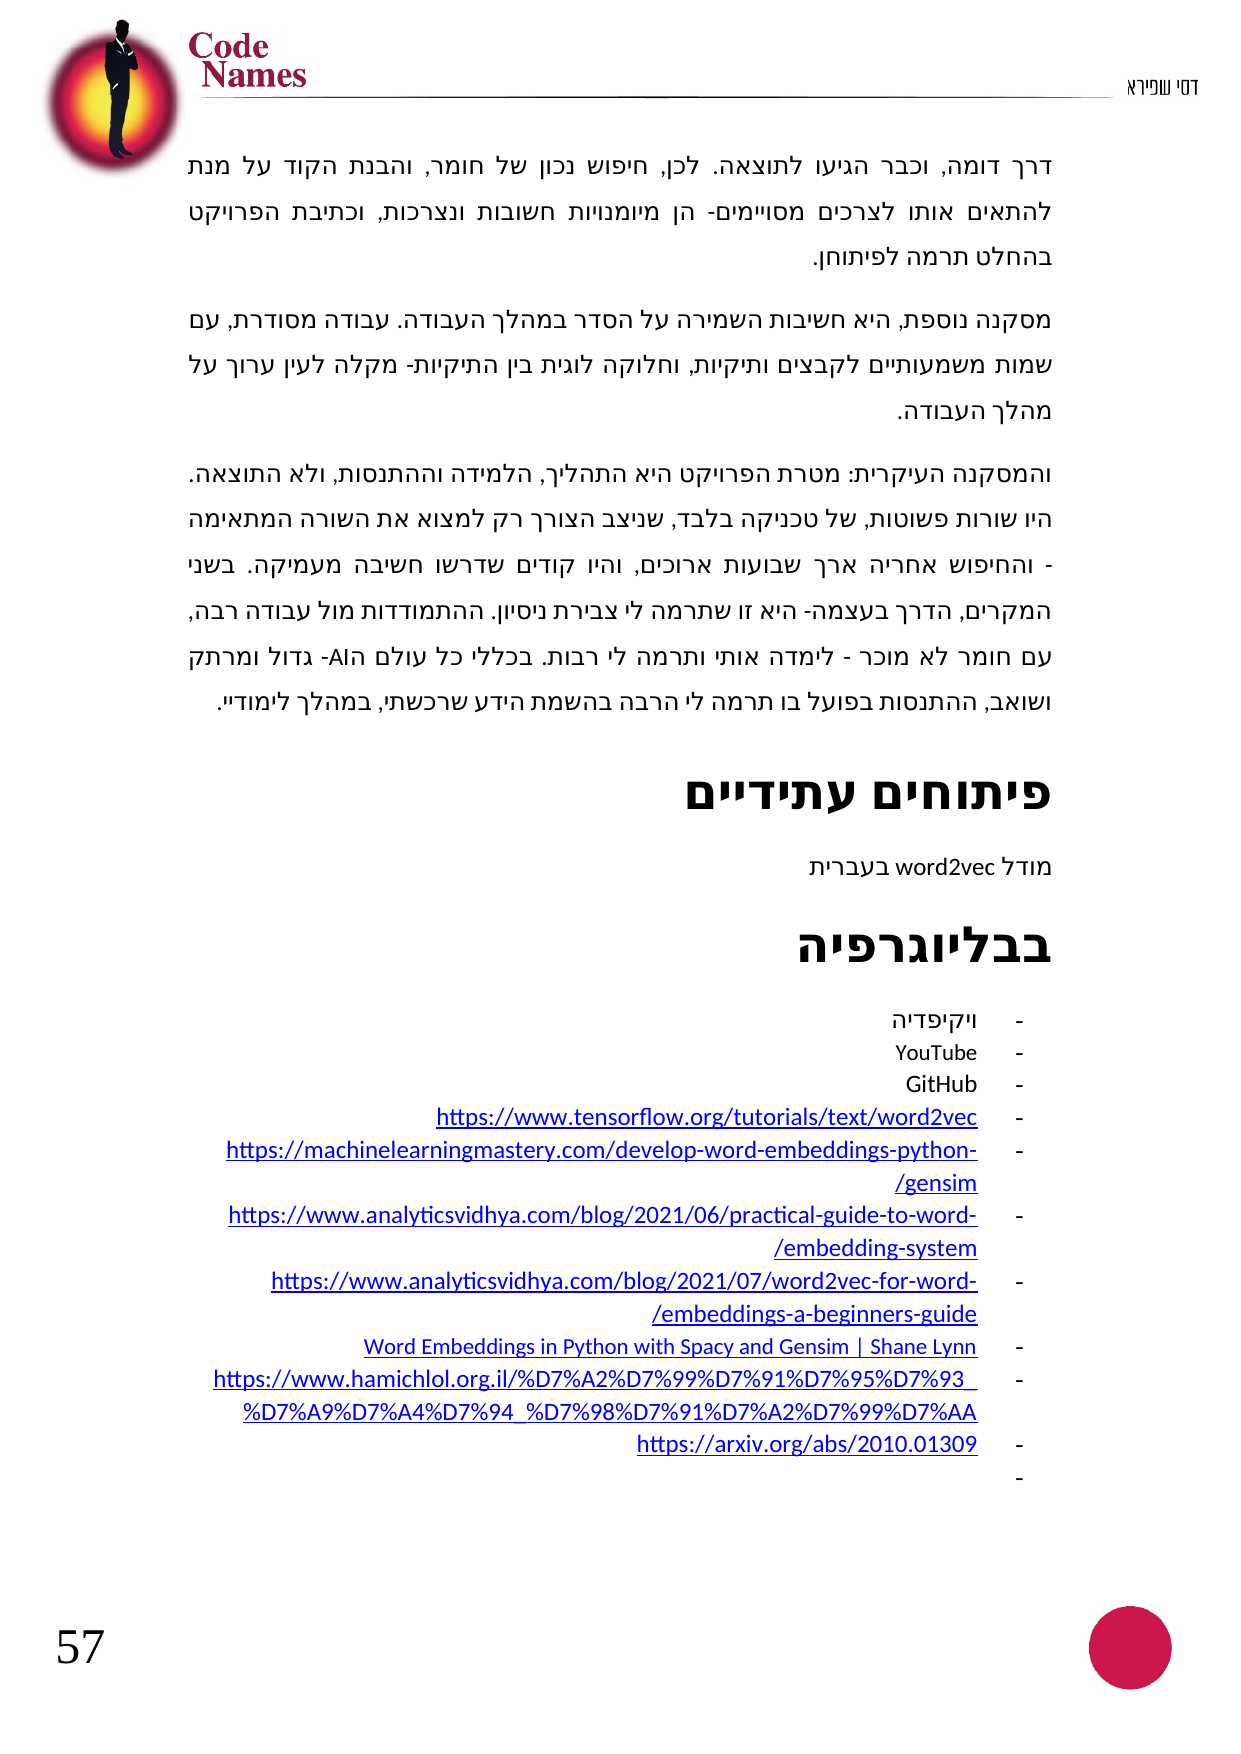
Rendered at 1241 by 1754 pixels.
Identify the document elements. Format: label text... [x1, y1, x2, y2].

list https://www.analyticsvidhya.com/blog/2021/06/practical-guide-to-word-embedding-system/ [187, 1200, 1015, 1263]
list YouTube [187, 1037, 1015, 1066]
list ויקיפדיה [187, 1004, 1015, 1034]
picture [0, 0, 1234, 189]
list https://www.analyticsvidhya.com/blog/2021/07/word2vec-for-word-embeddings-a-beginners-guide/ [187, 1266, 1015, 1329]
list https://www.tensorflow.org/tutorials/text/word2vec [187, 1101, 1015, 1131]
subtitle פיתוחים עתידיים [187, 761, 1053, 822]
text והמסקנה העיקרית: מטרת הפרויקט היא התהליך, הלמידה וההתנסות, ולא התוצאה. היו שורות פשוטות, של טכניקה בלבד, שניצב הצורך רק למצוא את השורה המתאימה - והחיפוש אחריה ארך שבועות ארוכים, והיו קודים שדרשו חשיבה מעמיקה. בשני המקרים, הדרך בעצמה- היא זו שתרמה לי צבירת ניסיון. ההתמודדות מול עבודה רבה, עם חומר לא מוכר - לימדה אותי ותרמה לי רבות. בכללי כל עולם הAI- גדול ומרתק ושואב, ההתנסות בפועל בו תרמה לי הרבה בהשמת הידע שרכשתי, במהלך לימודיי. [187, 458, 1053, 717]
subtitle בבליוגרפיה [187, 913, 1053, 974]
list GitHub [187, 1068, 1015, 1098]
list https://machinelearningmastery.com/develop-word-embeddings-python-gensim/ [187, 1134, 1015, 1197]
list Word Embeddings in Python with Spacy and Gensim | Shane Lynn [187, 1331, 1015, 1360]
picture [1067, 1581, 1196, 1714]
list https://arxiv.org/abs/2010.01309 [187, 1428, 1015, 1459]
list https://www.hamichlol.org.il/%D7%A2%D7%99%D7%91%D7%95%D7%93_%D7%A9%D7%A4%D7%94_%D7%98%D7%91%D7%A2%D7%99%D7%AA [187, 1363, 1015, 1426]
text מודל word2vec בעברית [187, 851, 1053, 882]
text מסקנה נוספת, היא חשיבות השמירה על הסדר במהלך העבודה. עבודה מסודרת, עם שמות משמעותיים לקבצים ותיקיות, וחלוקה לוגית בין התיקיות- מקלה לעין ערוך על מהלך העבודה. [187, 304, 1053, 426]
